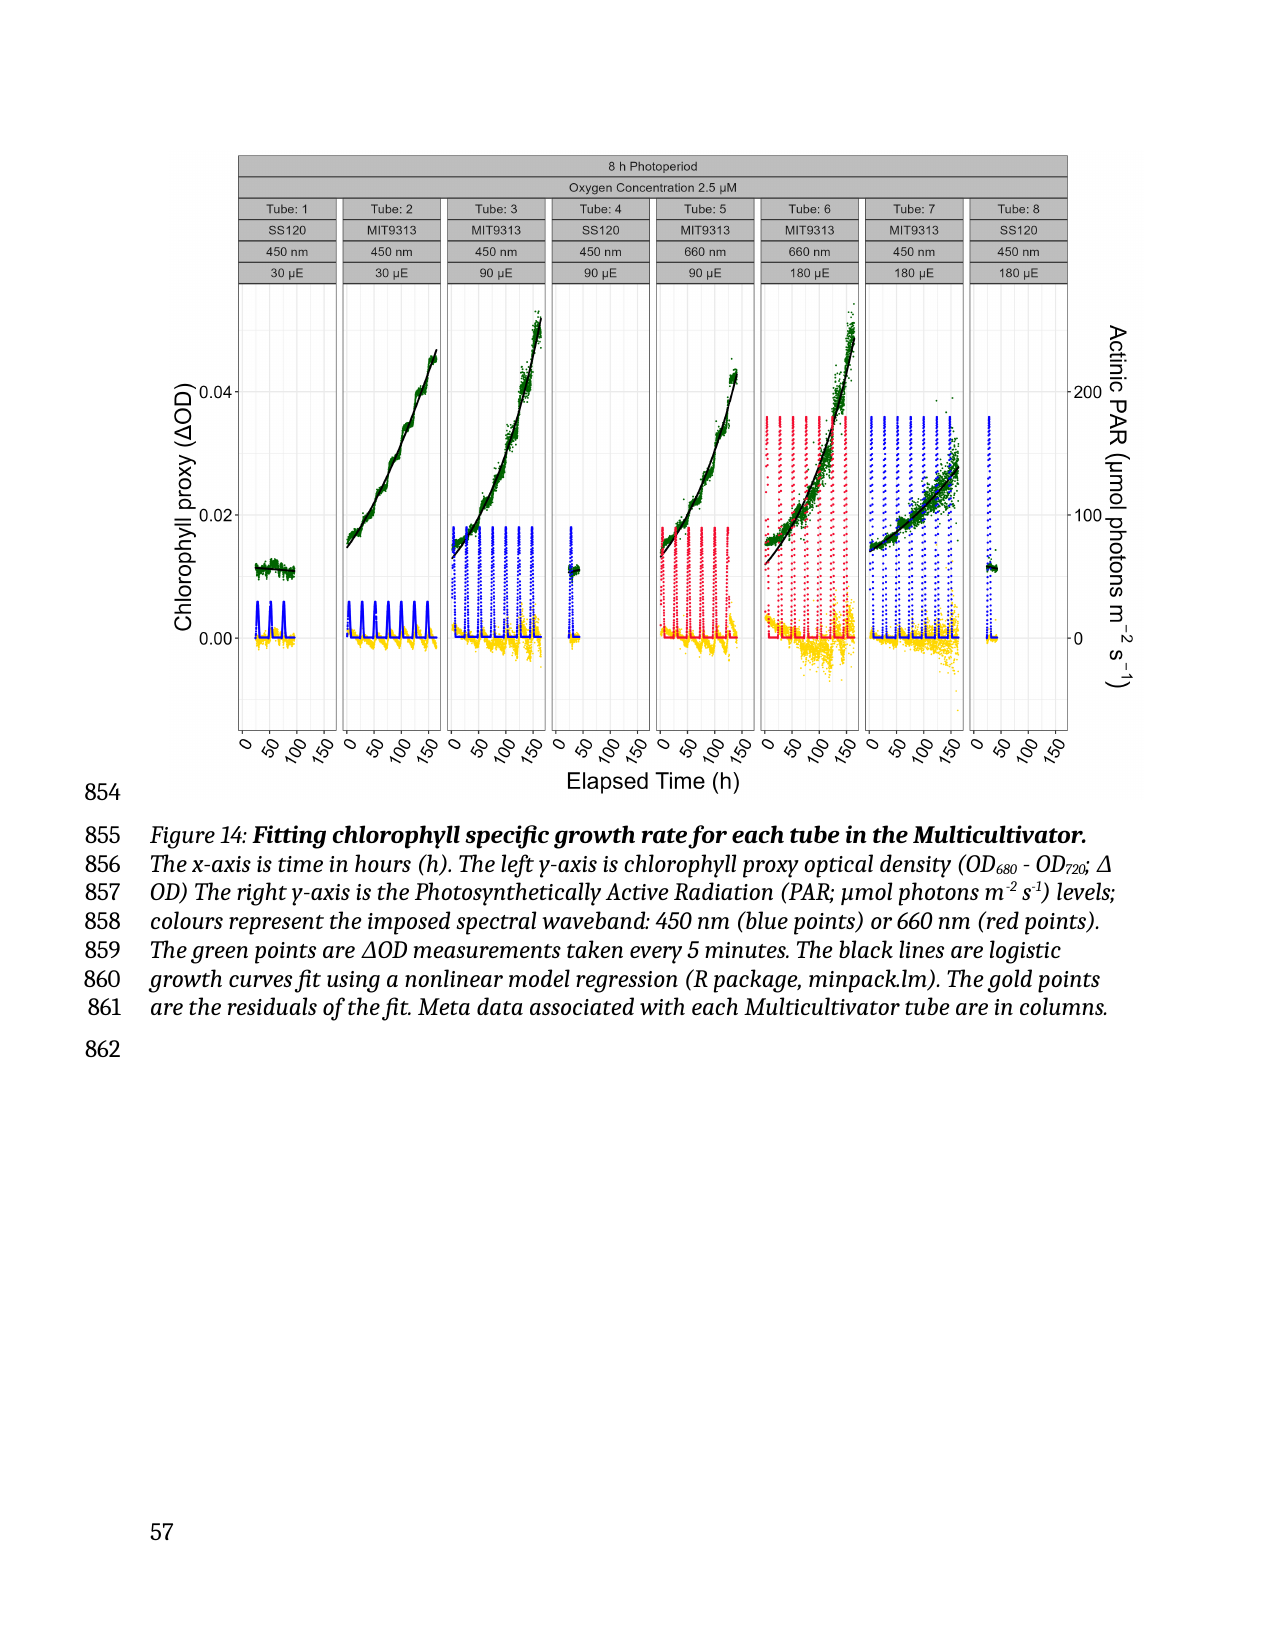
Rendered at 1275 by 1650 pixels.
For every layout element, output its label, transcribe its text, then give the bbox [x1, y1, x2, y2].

text Figure 14: Fitting chlorophyll specific growth rate for each tube in the Multicultivator. The x-axis is time in hours (h). The left y-axis is chlorophyll proxy optical density (OD680 - OD720; OD) The right y-axis is the Photosynthetically Active Radiation (PAR; µmol photons m-2 s-1) levels; colours represent the imposed spectral waveband: 450 nm (blue points) or 660 nm (red points). The green points are OD measurements taken every 5 minutes. The black lines are logistic growth curves fit using a nonlinear model regression (R package, minpack.lm). The gold points are the residuals of the fit. Meta data associated with each Multicultivator tube are in columns. [150, 821, 1125, 1022]
picture [168, 150, 1144, 800]
